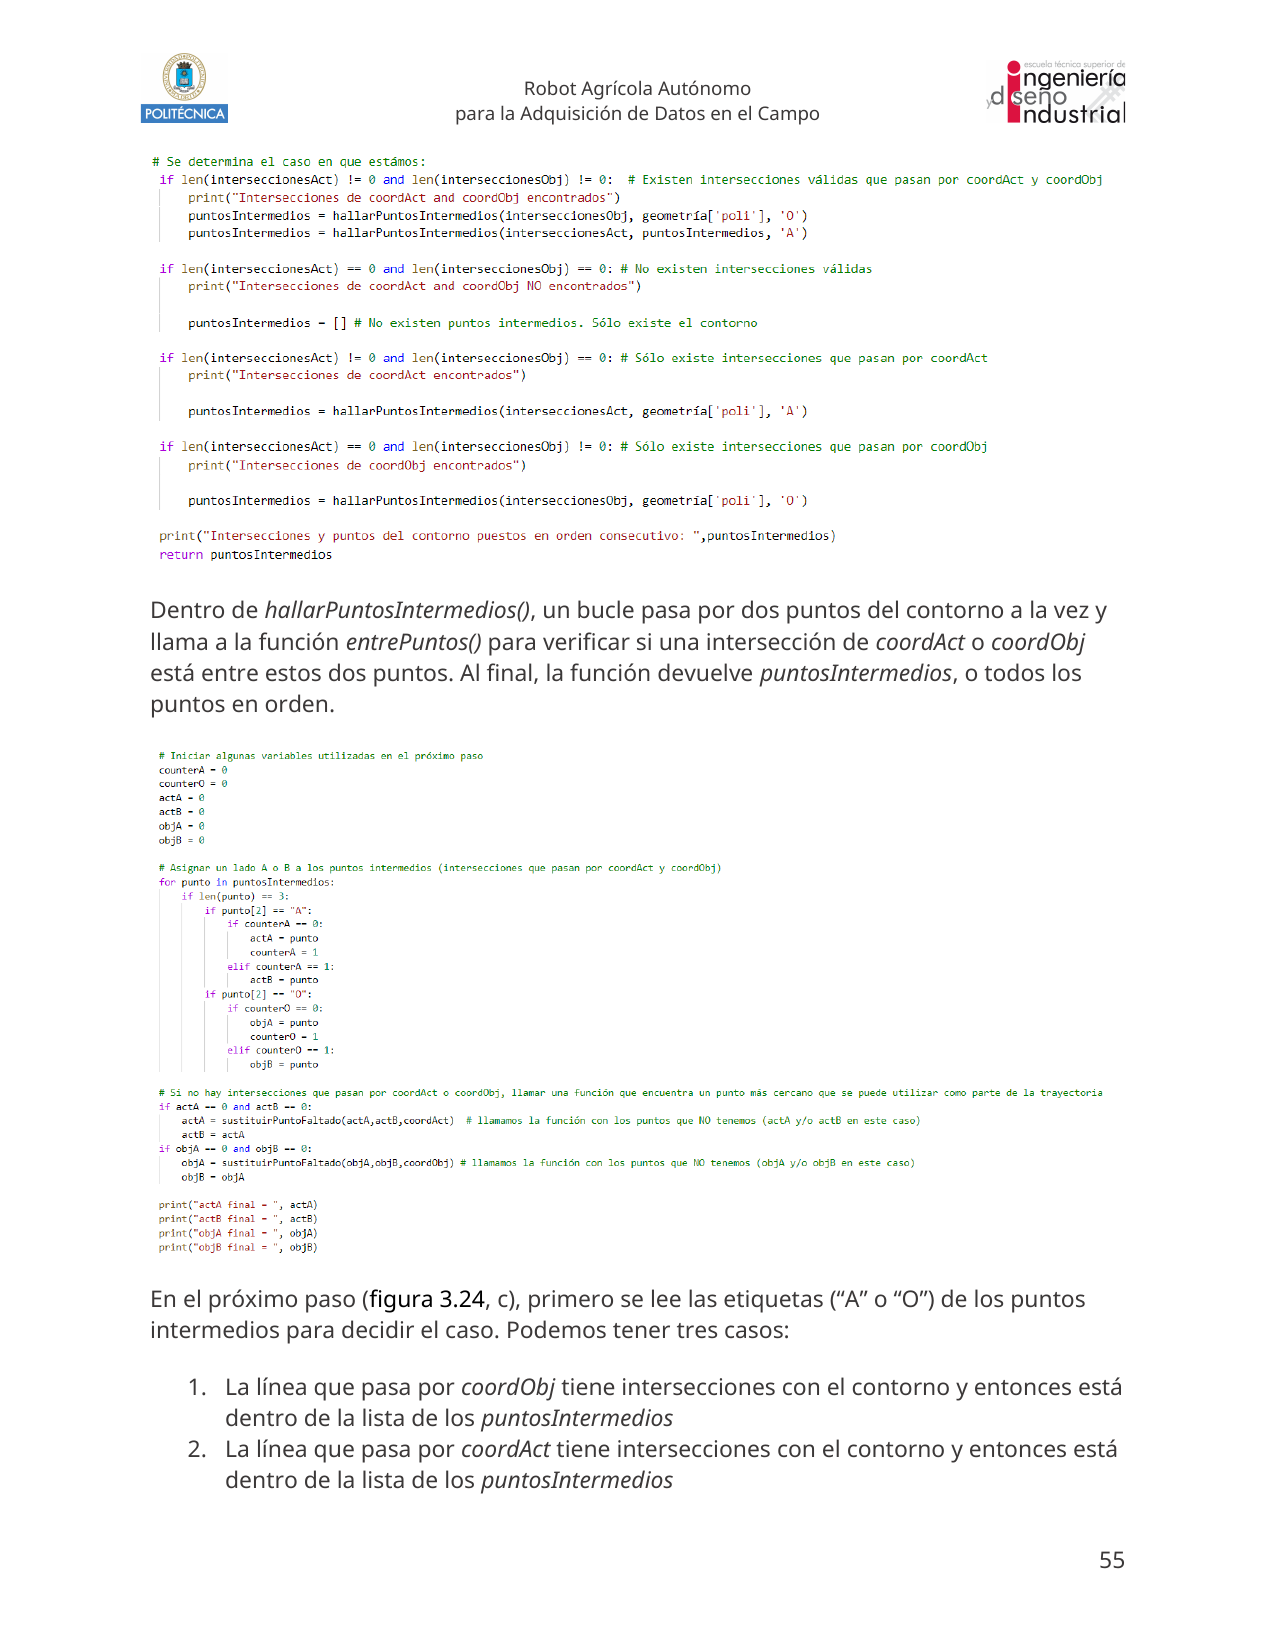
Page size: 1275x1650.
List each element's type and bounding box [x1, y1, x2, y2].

picture [140, 53, 228, 123]
picture [150, 744, 1125, 1258]
picture [986, 60, 1125, 123]
picture [150, 150, 1125, 570]
